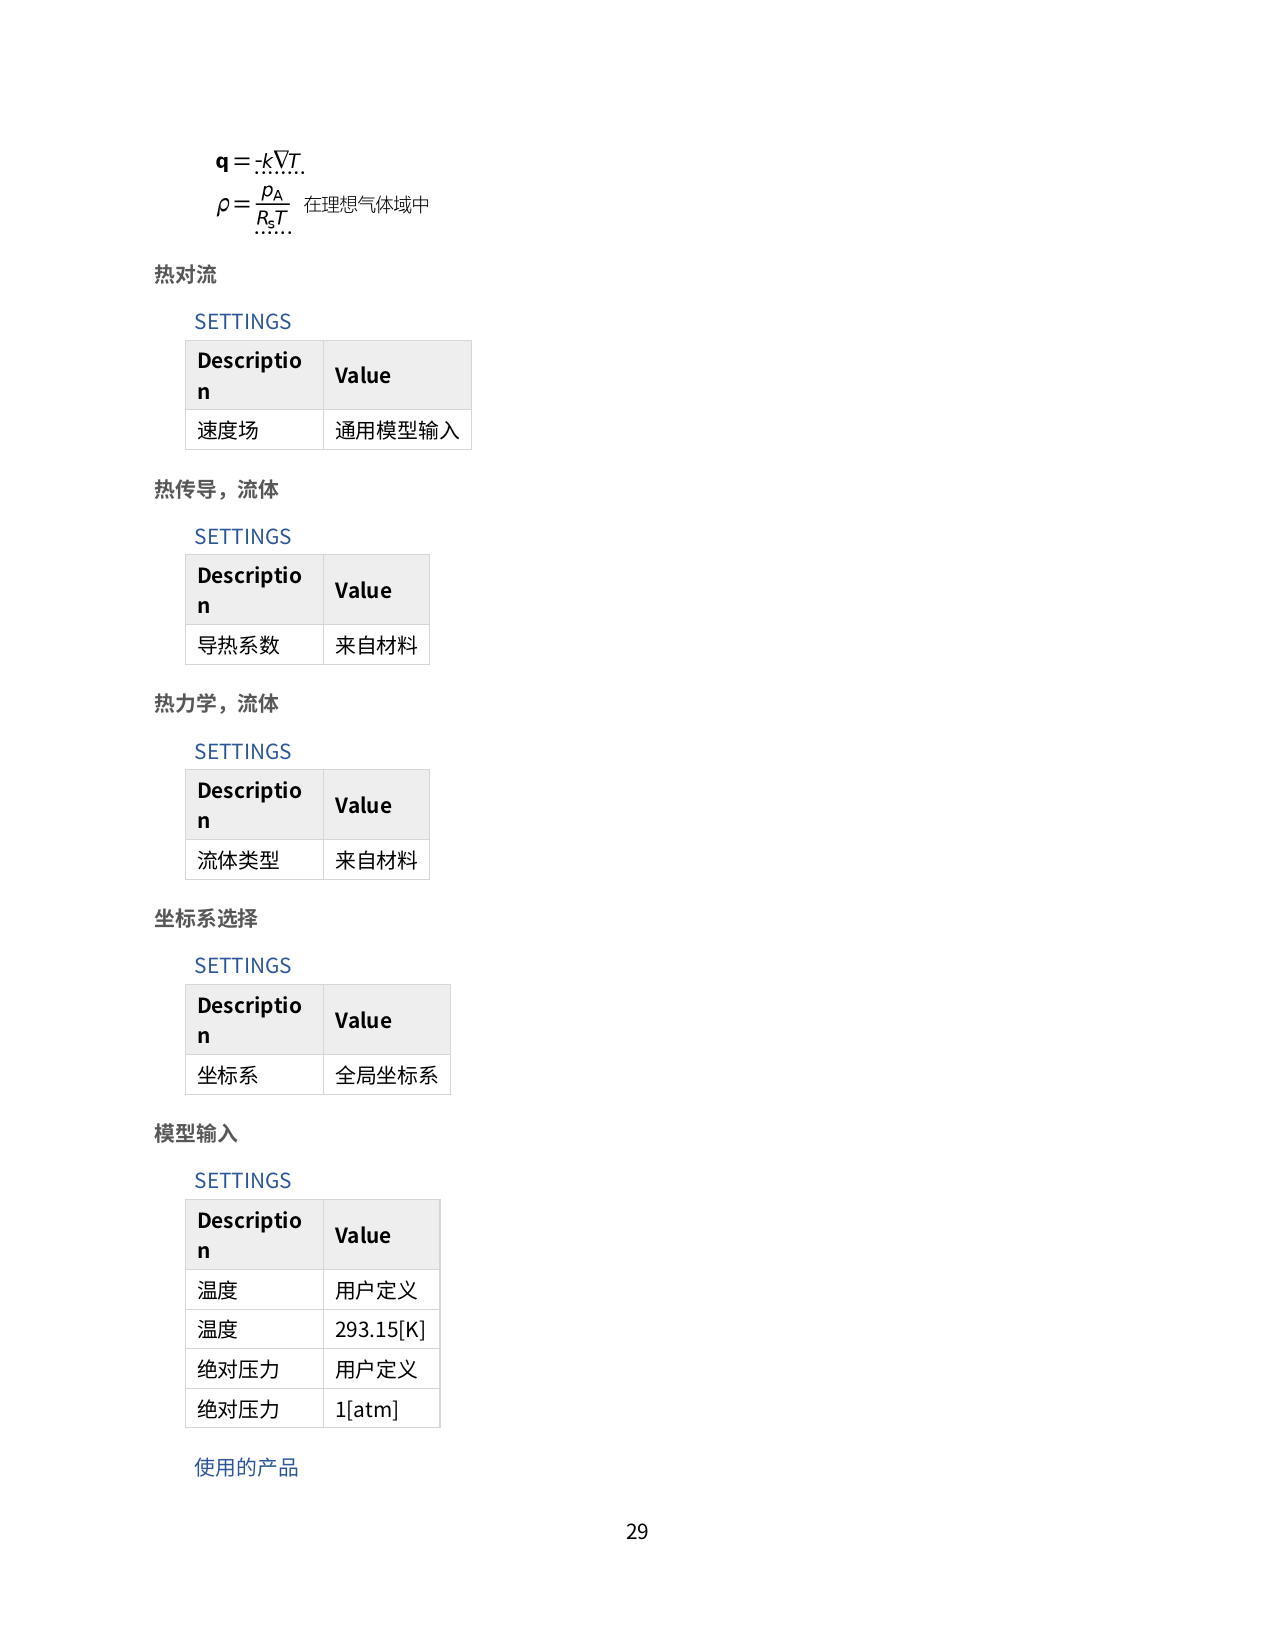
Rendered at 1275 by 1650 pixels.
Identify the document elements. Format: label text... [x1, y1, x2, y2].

table_cell 温度 [186, 1270, 323, 1308]
table_cell 绝对压力 [186, 1349, 323, 1388]
subtitle 热对流 [154, 258, 1087, 288]
table_header Description [186, 985, 323, 1054]
table_cell 流体类型 [186, 840, 323, 879]
table_cell 绝对压力 [186, 1389, 323, 1427]
subtitle 模型输入 [154, 1117, 1087, 1148]
text Settings [194, 735, 1087, 765]
table_header Description [186, 341, 323, 409]
text Settings [194, 950, 1087, 980]
table_cell 导热系数 [186, 625, 323, 664]
table_cell 用户定义 [324, 1349, 439, 1388]
subtitle 坐标系选择 [154, 903, 1087, 933]
table_header Value [324, 555, 429, 624]
table_header Value [324, 341, 471, 409]
table_header Value [324, 1200, 439, 1269]
table_header Description [186, 770, 323, 839]
table_header Description [186, 555, 323, 624]
text 使用的产品 [194, 1451, 1087, 1481]
table_header Value [324, 770, 429, 839]
text Settings [194, 305, 1087, 335]
table_cell 坐标系 [186, 1055, 323, 1093]
table_cell 用户定义 [324, 1270, 439, 1308]
table_cell 来自材料 [324, 840, 429, 879]
text Settings [194, 520, 1087, 550]
table_header Value [324, 985, 450, 1054]
table_cell 1[atm] [324, 1389, 439, 1427]
table_cell 来自材料 [324, 625, 429, 664]
table_cell 293.15[K] [324, 1310, 439, 1348]
table_cell 速度场 [186, 410, 323, 449]
text Settings [194, 1165, 1087, 1195]
picture [215, 184, 429, 235]
table_cell 通用模型输入 [324, 410, 471, 449]
table_cell 温度 [186, 1310, 323, 1348]
table_cell 全局坐标系 [324, 1055, 450, 1093]
subtitle 热传导，流体 [154, 473, 1087, 503]
picture [215, 150, 305, 175]
subtitle 热力学，流体 [154, 688, 1087, 718]
table_header Description [186, 1200, 323, 1269]
